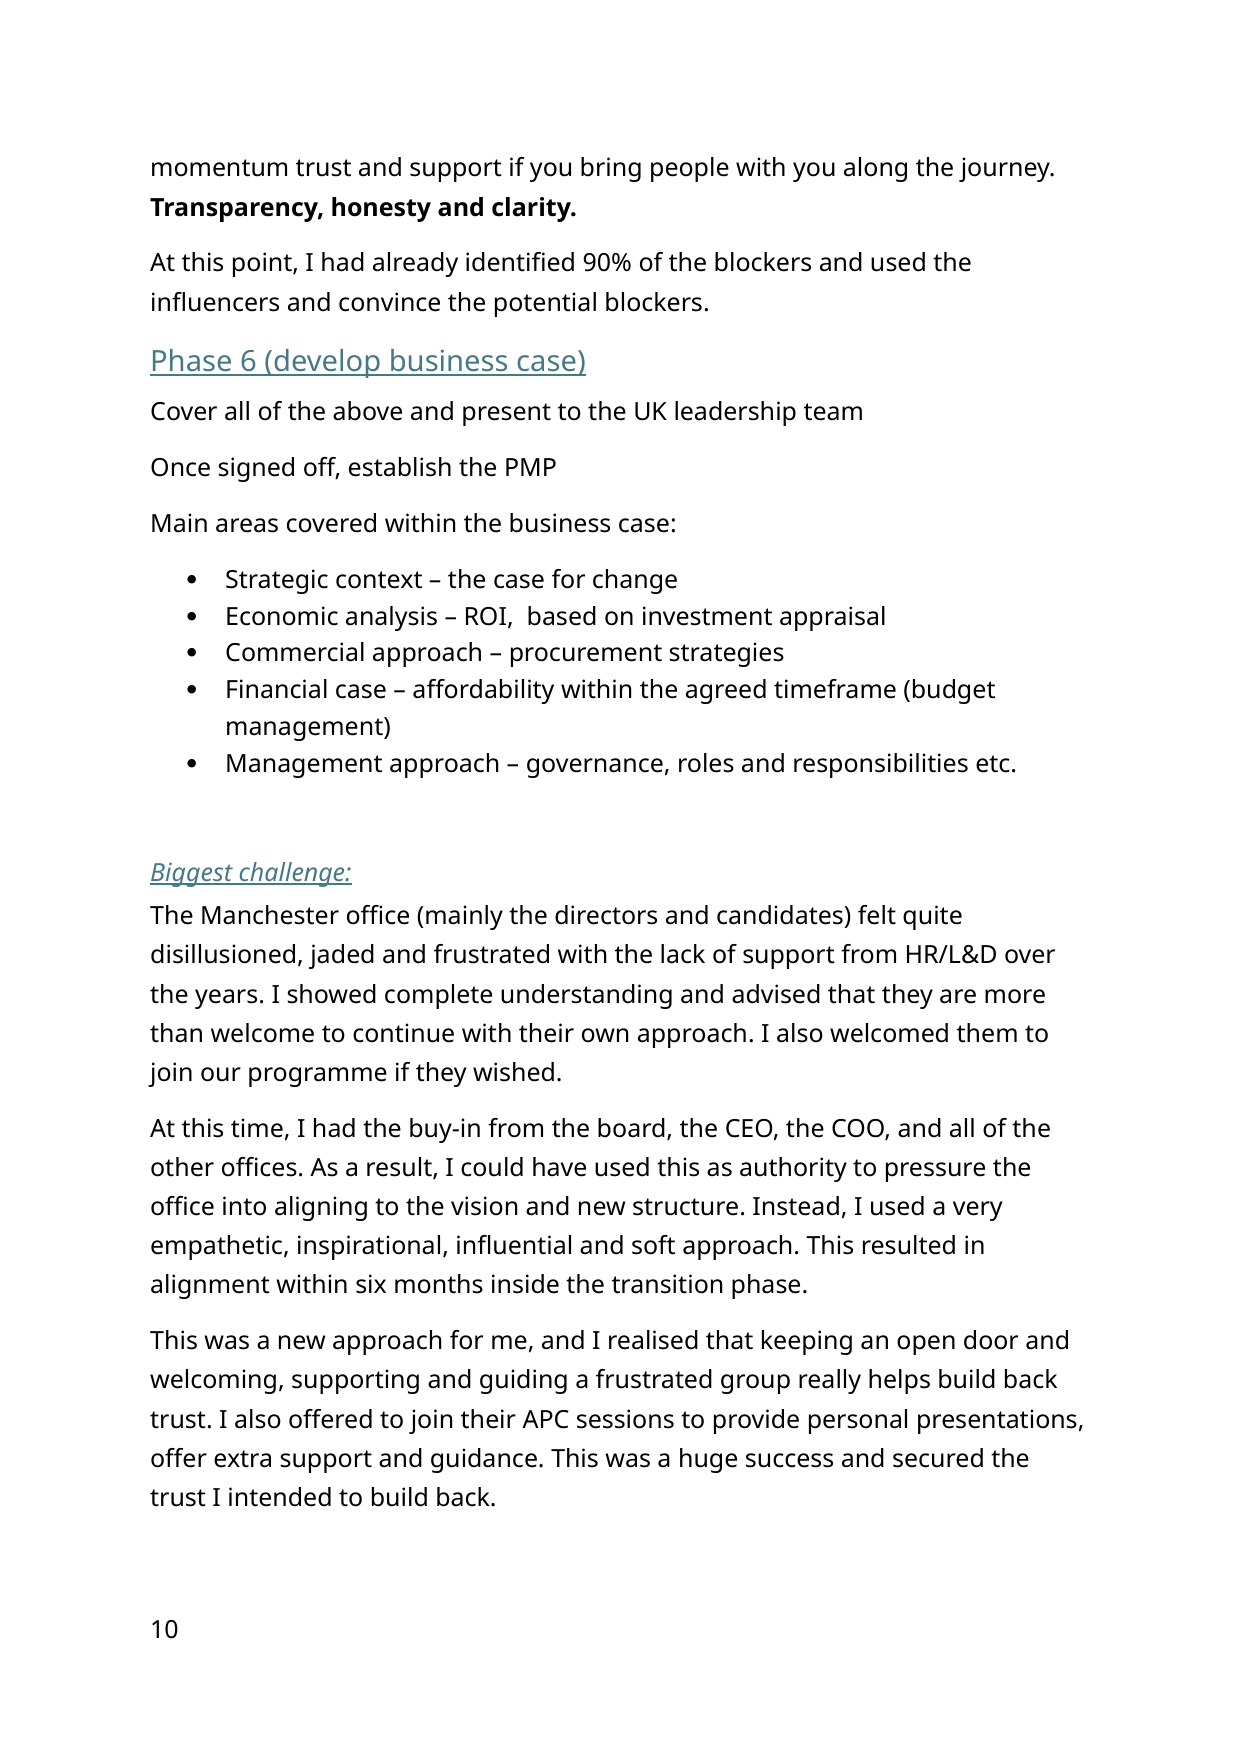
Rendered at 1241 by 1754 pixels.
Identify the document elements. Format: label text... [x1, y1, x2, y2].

text This was a new approach for me, and I realised that keeping an open door and welcoming, supporting and guiding a frustrated group really helps build back trust. I also offered to join their APC sessions to provide personal presentations, offer extra support and guidance. This was a huge success and secured the trust I intended to build back. [150, 1323, 1090, 1514]
list Financial case – affordability within the agreed timeframe (budget management) [187, 672, 1090, 743]
text Main areas covered within the business case: [150, 506, 1090, 540]
text Cover all of the above and present to the UK leadership team [150, 394, 1090, 428]
list Management approach – governance, roles and responsibilities etc. [187, 745, 1090, 779]
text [150, 150, 1090, 223]
subtitle Biggest challenge: [150, 854, 1090, 889]
subtitle Phase 6 (develop business case) [150, 340, 1090, 380]
text Once signed off, establish the PMP [150, 450, 1090, 484]
list Commercial approach – procurement strategies [187, 635, 1090, 669]
list Economic analysis – ROI, based on investment appraisal [187, 598, 1090, 632]
text The Manchester office (mainly the directors and candidates) felt quite disillusioned, jaded and frustrated with the lack of support from HR/L&D over the years. I showed complete understanding and advised that they are more than welcome to continue with their own approach. I also welcomed them to join our programme if they wished. [150, 898, 1090, 1089]
list Strategic context – the case for change [187, 561, 1090, 596]
text At this time, I had the buy-in from the board, the CEO, the COO, and all of the other offices. As a result, I could have used this as authority to pressure the office into aligning to the vision and new structure. Instead, I used a very empathetic, inspirational, influential and soft approach. This resulted in alignment within six months inside the transition phase. [150, 1110, 1090, 1301]
text At this point, I had already identified 90% of the blockers and used the influencers and convince the potential blockers. [150, 245, 1090, 318]
